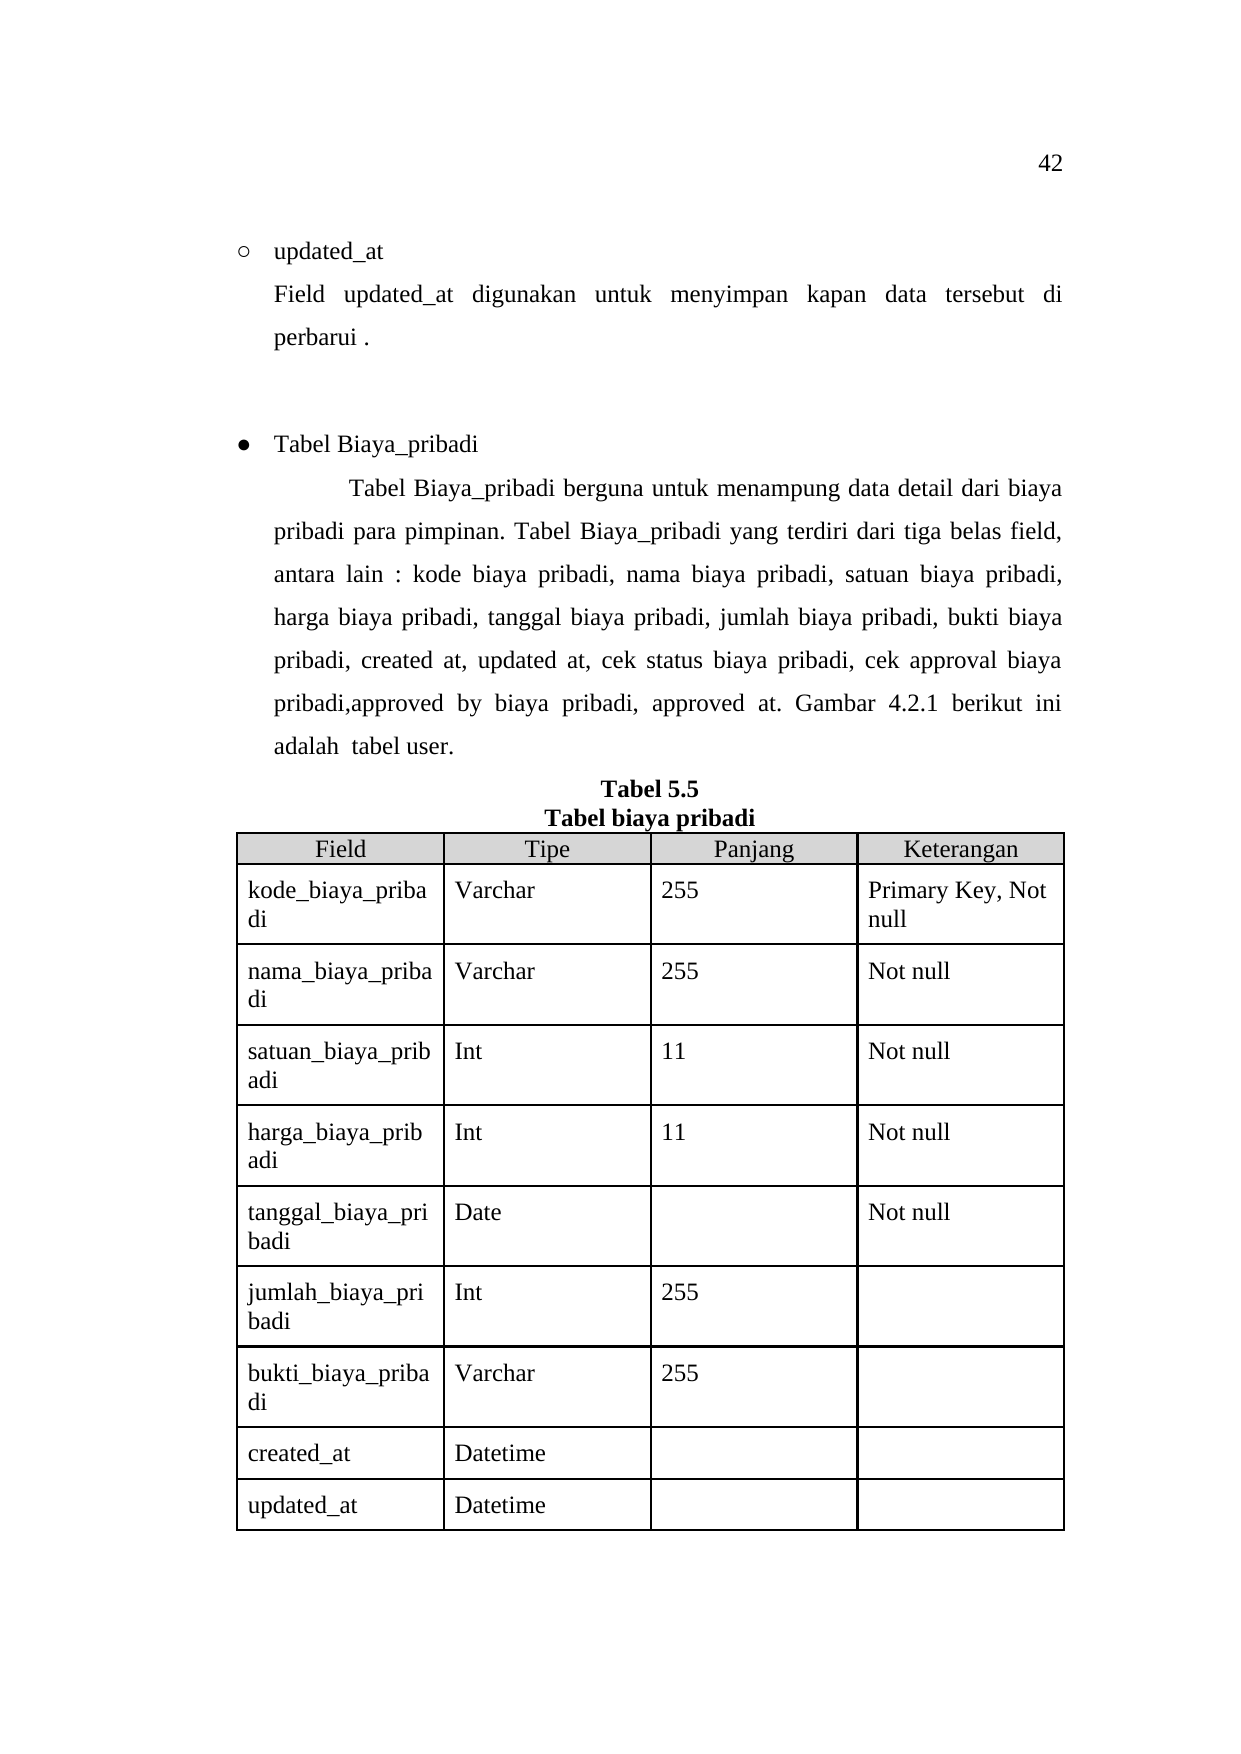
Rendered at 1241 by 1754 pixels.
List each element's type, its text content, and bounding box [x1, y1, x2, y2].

table_cell nama_biaya_pribadi [238, 945, 443, 1024]
table_header Panjang [652, 834, 856, 863]
table_cell [859, 1428, 1063, 1477]
table_cell [859, 1480, 1063, 1529]
table_cell Not null [859, 1026, 1063, 1104]
table_cell Primary Key, Not null [859, 865, 1063, 943]
table_cell 255 [652, 865, 856, 943]
table_cell Int [445, 1267, 650, 1345]
table_header Field [238, 834, 443, 863]
table_cell Datetime [445, 1480, 650, 1529]
table_cell [652, 1480, 856, 1529]
table_cell kode_biaya_pribadi [238, 865, 443, 943]
table_cell Varchar [445, 865, 650, 943]
table_cell 255 [652, 1267, 856, 1345]
table_cell jumlah_biaya_pribadi [238, 1267, 443, 1345]
list Tabel Biaya_pribadi [236, 429, 1063, 458]
table_cell harga_biaya_pribadi [238, 1106, 443, 1184]
table_cell [859, 1348, 1063, 1426]
table_cell Datetime [445, 1428, 650, 1477]
table_cell Not null [859, 1106, 1063, 1184]
table_cell bukti_biaya_pribadi [238, 1348, 443, 1426]
table_cell updated_at [238, 1480, 443, 1529]
table_cell satuan_biaya_pribadi [238, 1026, 443, 1104]
table_cell Int [445, 1026, 650, 1104]
table_cell 11 [652, 1106, 856, 1184]
table_cell 255 [652, 945, 856, 1024]
text Tabel biaya pribadi [236, 803, 1063, 832]
table_header Tipe [445, 834, 650, 863]
table_cell Varchar [445, 1348, 650, 1426]
table_cell Date [445, 1187, 650, 1265]
table_cell created_at [238, 1428, 443, 1477]
table_cell tanggal_biaya_pribadi [238, 1187, 443, 1265]
table_cell Not null [859, 1187, 1063, 1265]
text Tabel 5.5 [236, 774, 1063, 803]
list updated_at [236, 236, 1063, 265]
table_cell 11 [652, 1026, 856, 1104]
table_cell Not null [859, 945, 1063, 1024]
table_cell [859, 1267, 1063, 1345]
table_cell 255 [652, 1348, 856, 1426]
table_header Keterangan [859, 834, 1063, 863]
text Tabel Biaya_pribadi berguna untuk menampung data detail dari biaya pribadi para pimpinan. Tabel Biaya_pribadi yang terdiri dari tiga belas field, antara lain : kode biaya pribadi, nama biaya pribadi, satuan biaya pribadi, harga biaya pribadi, tanggal biaya pribadi, jumlah biaya pribadi, bukti biaya pribadi, created at, updated at, cek status biaya pribadi, cek approval biaya pribadi,approved by biaya pribadi, approved at. Gambar 4.2.1 berikut ini adalah tabel user. [274, 473, 1063, 760]
text Field updated_at digunakan untuk menyimpan kapan data tersebut di perbarui . [274, 279, 1063, 351]
table_cell Int [445, 1106, 650, 1184]
table_cell Varchar [445, 945, 650, 1024]
table_cell [652, 1428, 856, 1477]
table_cell [652, 1187, 856, 1265]
